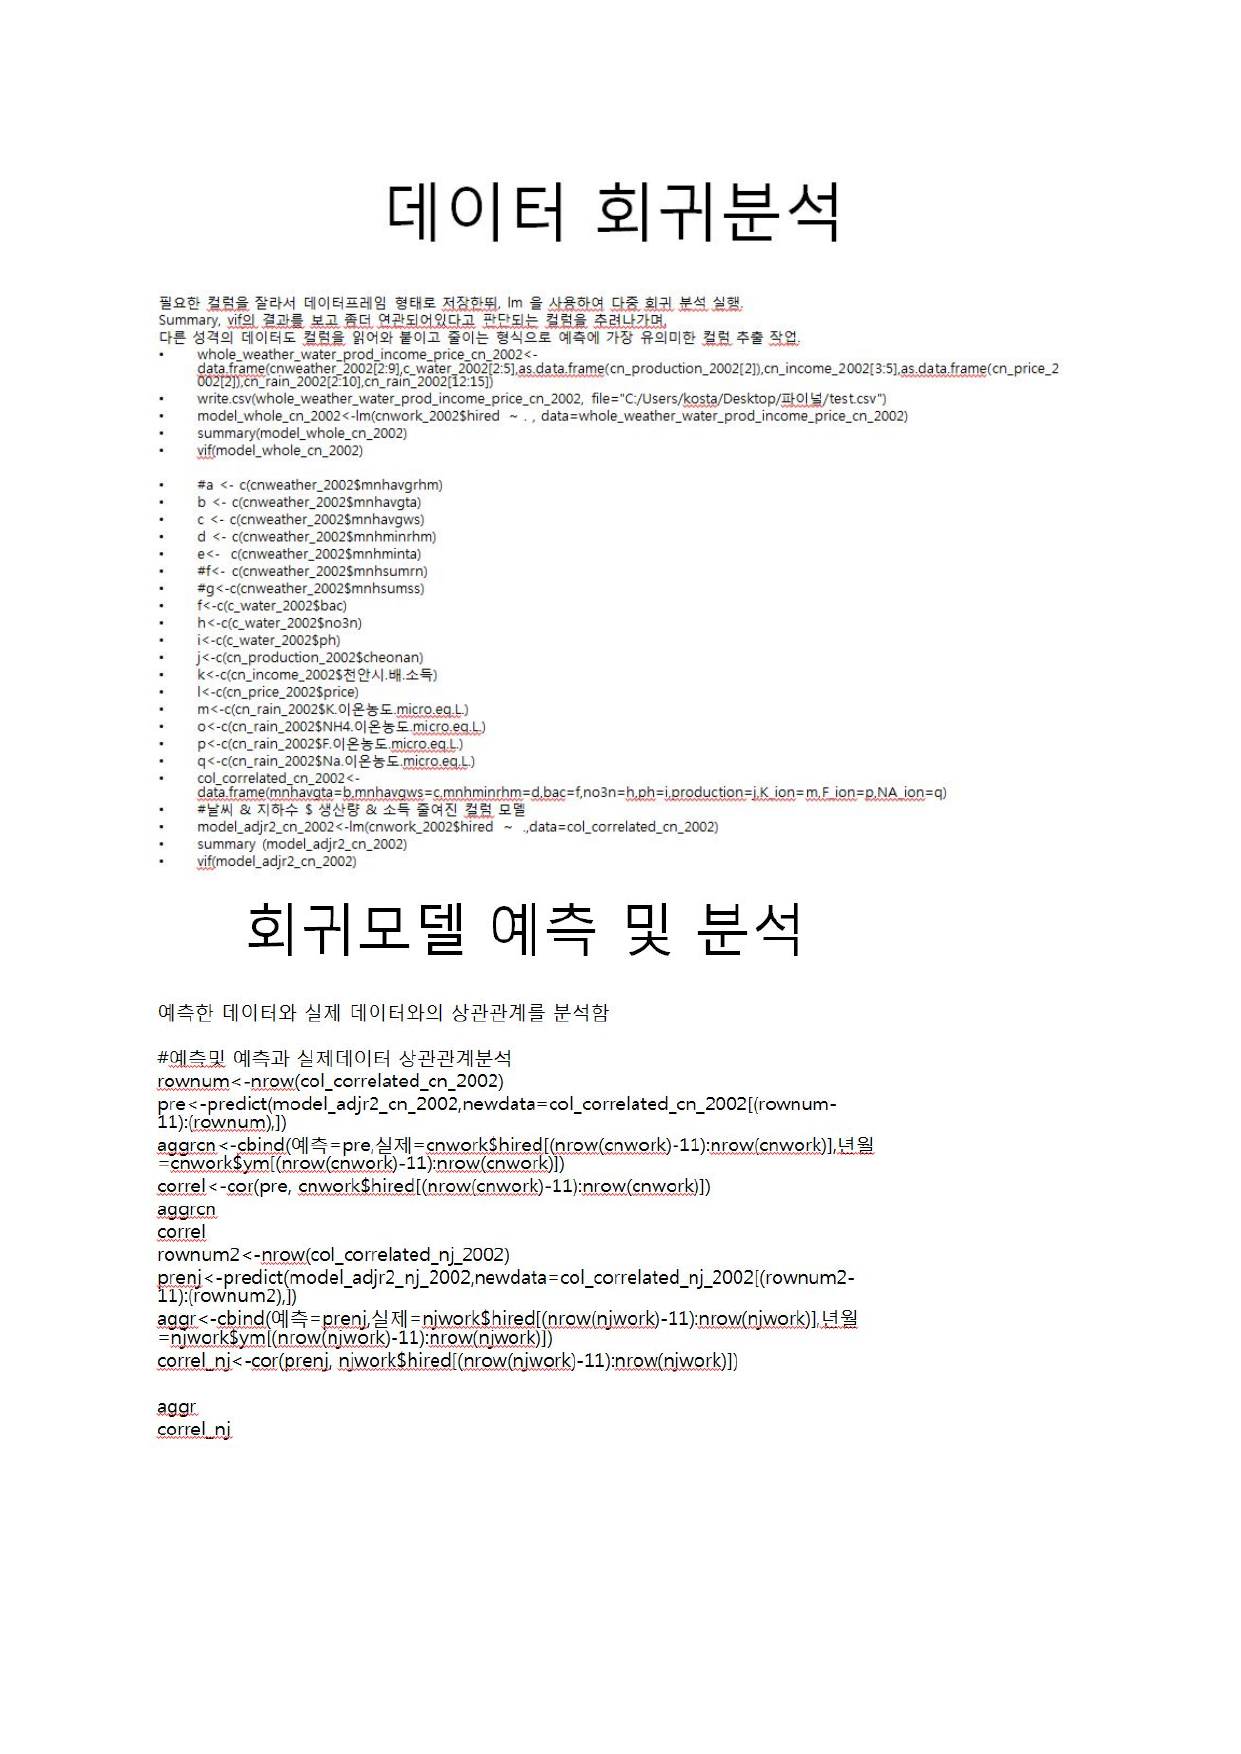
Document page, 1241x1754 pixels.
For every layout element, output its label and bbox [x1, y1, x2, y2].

picture [150, 899, 878, 1454]
picture [150, 177, 1072, 879]
